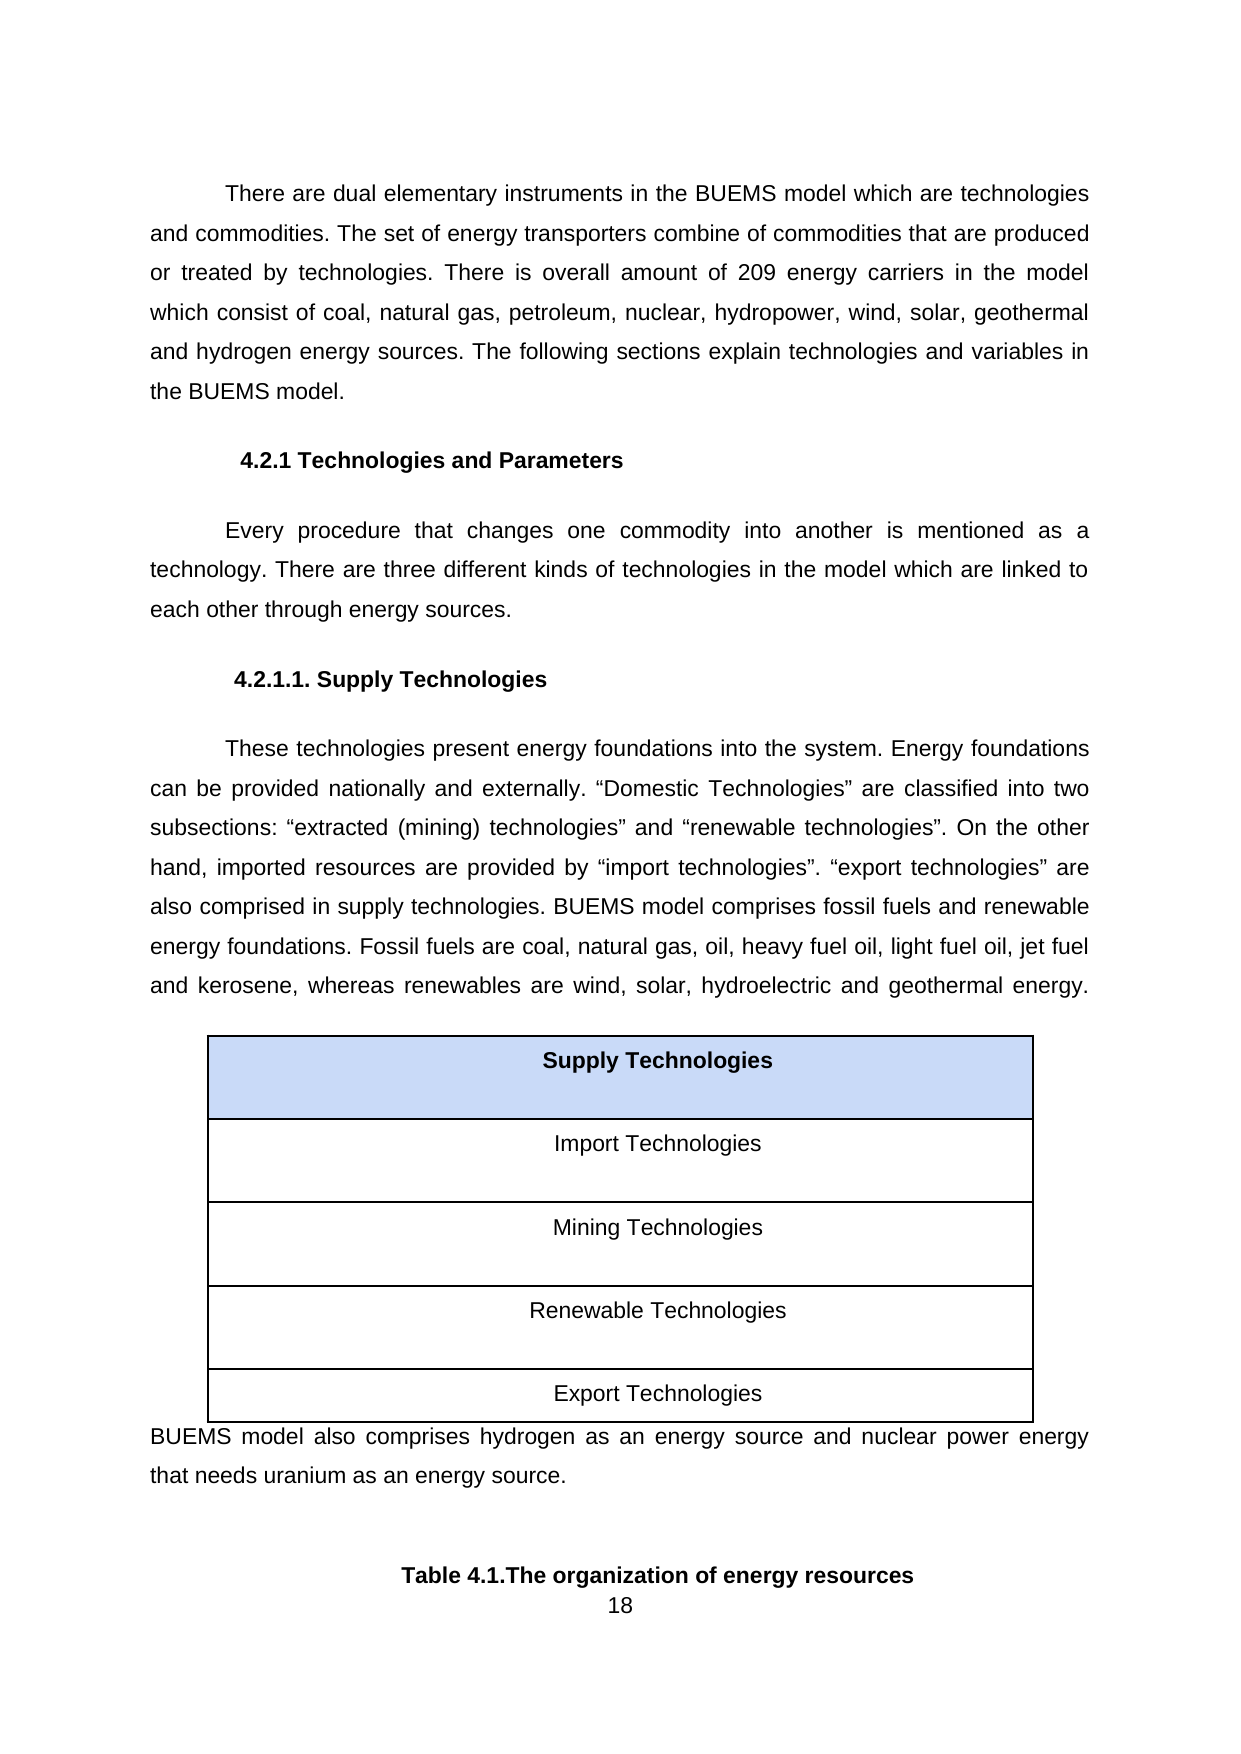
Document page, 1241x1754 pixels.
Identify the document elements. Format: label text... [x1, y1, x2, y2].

subtitle 4.2.1 Technologies and Parameters [150, 447, 1084, 474]
table_header Supply Technologies [209, 1037, 1032, 1118]
text These technologies present energy foundations into the system. Energy foundations can be provided nationally and externally. “Domestic Technologies” are classified into two subsections: “extracted (mining) technologies” and “renewable technologies”. On the other hand, imported resources are provided by “import technologies”. “export technologies” are also comprised in supply technologies. BUEMS model comprises fossil fuels and renewable energy foundations. Fossil fuels are coal, natural gas, oil, heavy fuel oil, light fuel oil, jet fuel and kerosene, whereas renewables are wind, solar, hydroelectric and geothermal energy. BUEMS model also comprises hydrogen as an energy source and nuclear power energy that needs uranium as an energy source. [150, 735, 1090, 1489]
subtitle 4.2.1.1. Supply Technologies [150, 666, 1084, 692]
table_cell Import Technologies [209, 1120, 1032, 1201]
table_cell Mining Technologies [209, 1203, 1032, 1284]
text Every procedure that changes one commodity into another is mentioned as a technology. There are three different kinds of technologies in the model which are linked to each other through energy sources. [150, 517, 1090, 622]
table_cell Renewable Technologies [209, 1287, 1032, 1368]
text There are dual elementary instruments in the BUEMS model which are technologies and commodities. The set of energy transporters combine of commodities that are produced or treated by technologies. There is overall amount of 209 energy carriers in the model which consist of coal, natural gas, petroleum, nuclear, hydropower, wind, solar, geothermal and hydrogen energy sources. The following sections explain technologies and variables in the BUEMS model. [150, 180, 1090, 404]
table_cell Export Technologies [209, 1370, 1032, 1421]
text Table 4.1.The organization of energy resources [150, 1562, 1090, 1589]
